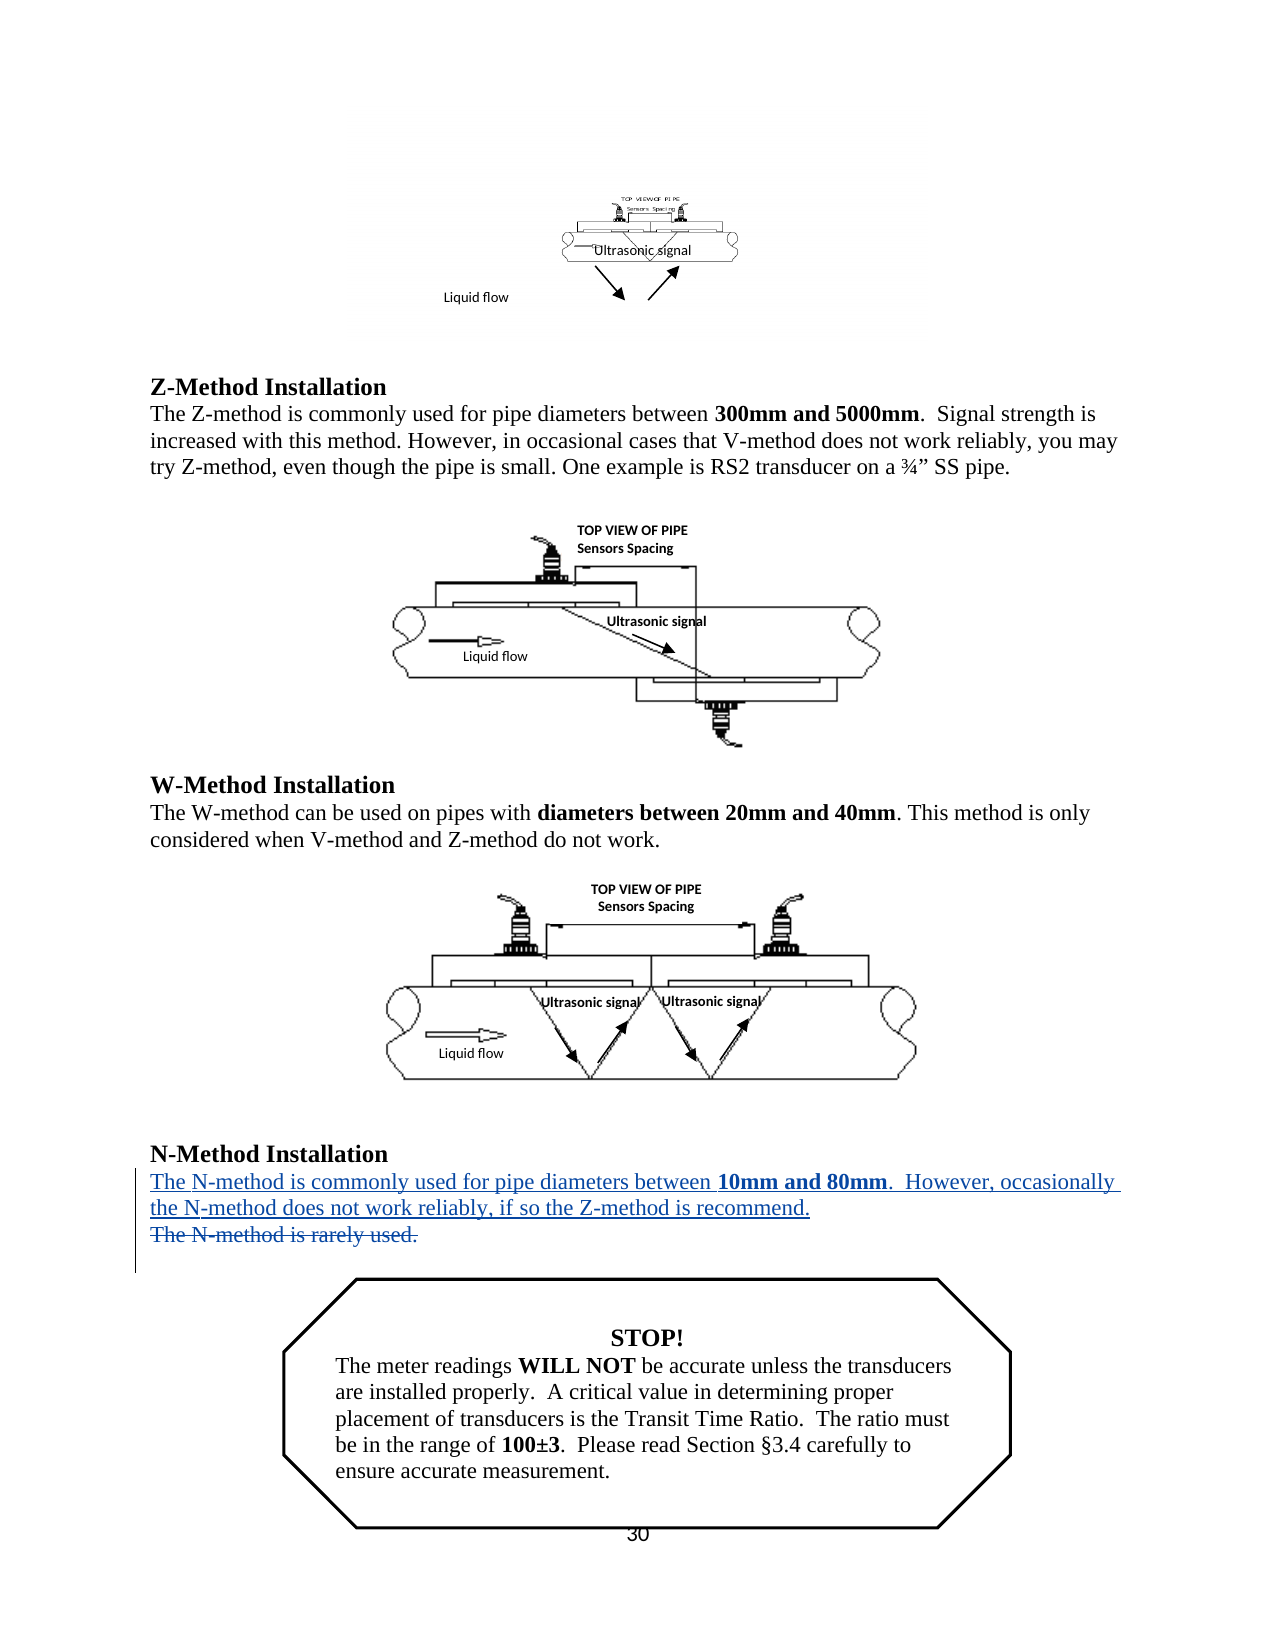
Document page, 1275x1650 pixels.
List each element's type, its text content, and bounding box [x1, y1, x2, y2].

list N-Method Installation [150, 1139, 1125, 1168]
picture [357, 508, 918, 771]
list W-Method Installation [150, 771, 1125, 799]
list Z-Method Installation [150, 372, 1125, 401]
list The Z-method is commonly used for pipe diameters between 300mm and 5000mm. Signal strength is increased with this method. However, in occasional cases that V-method does not work reliably, you may try Z-method, even though the pipe is small. One example is RS2 transducer on a ¾” SS pipe. [150, 401, 1125, 479]
list The W-method can be used on pipes with diameters between 20mm and 40mm. This method is only considered when V-method and Z-method do not work. [150, 799, 1125, 852]
picture [349, 880, 926, 1113]
